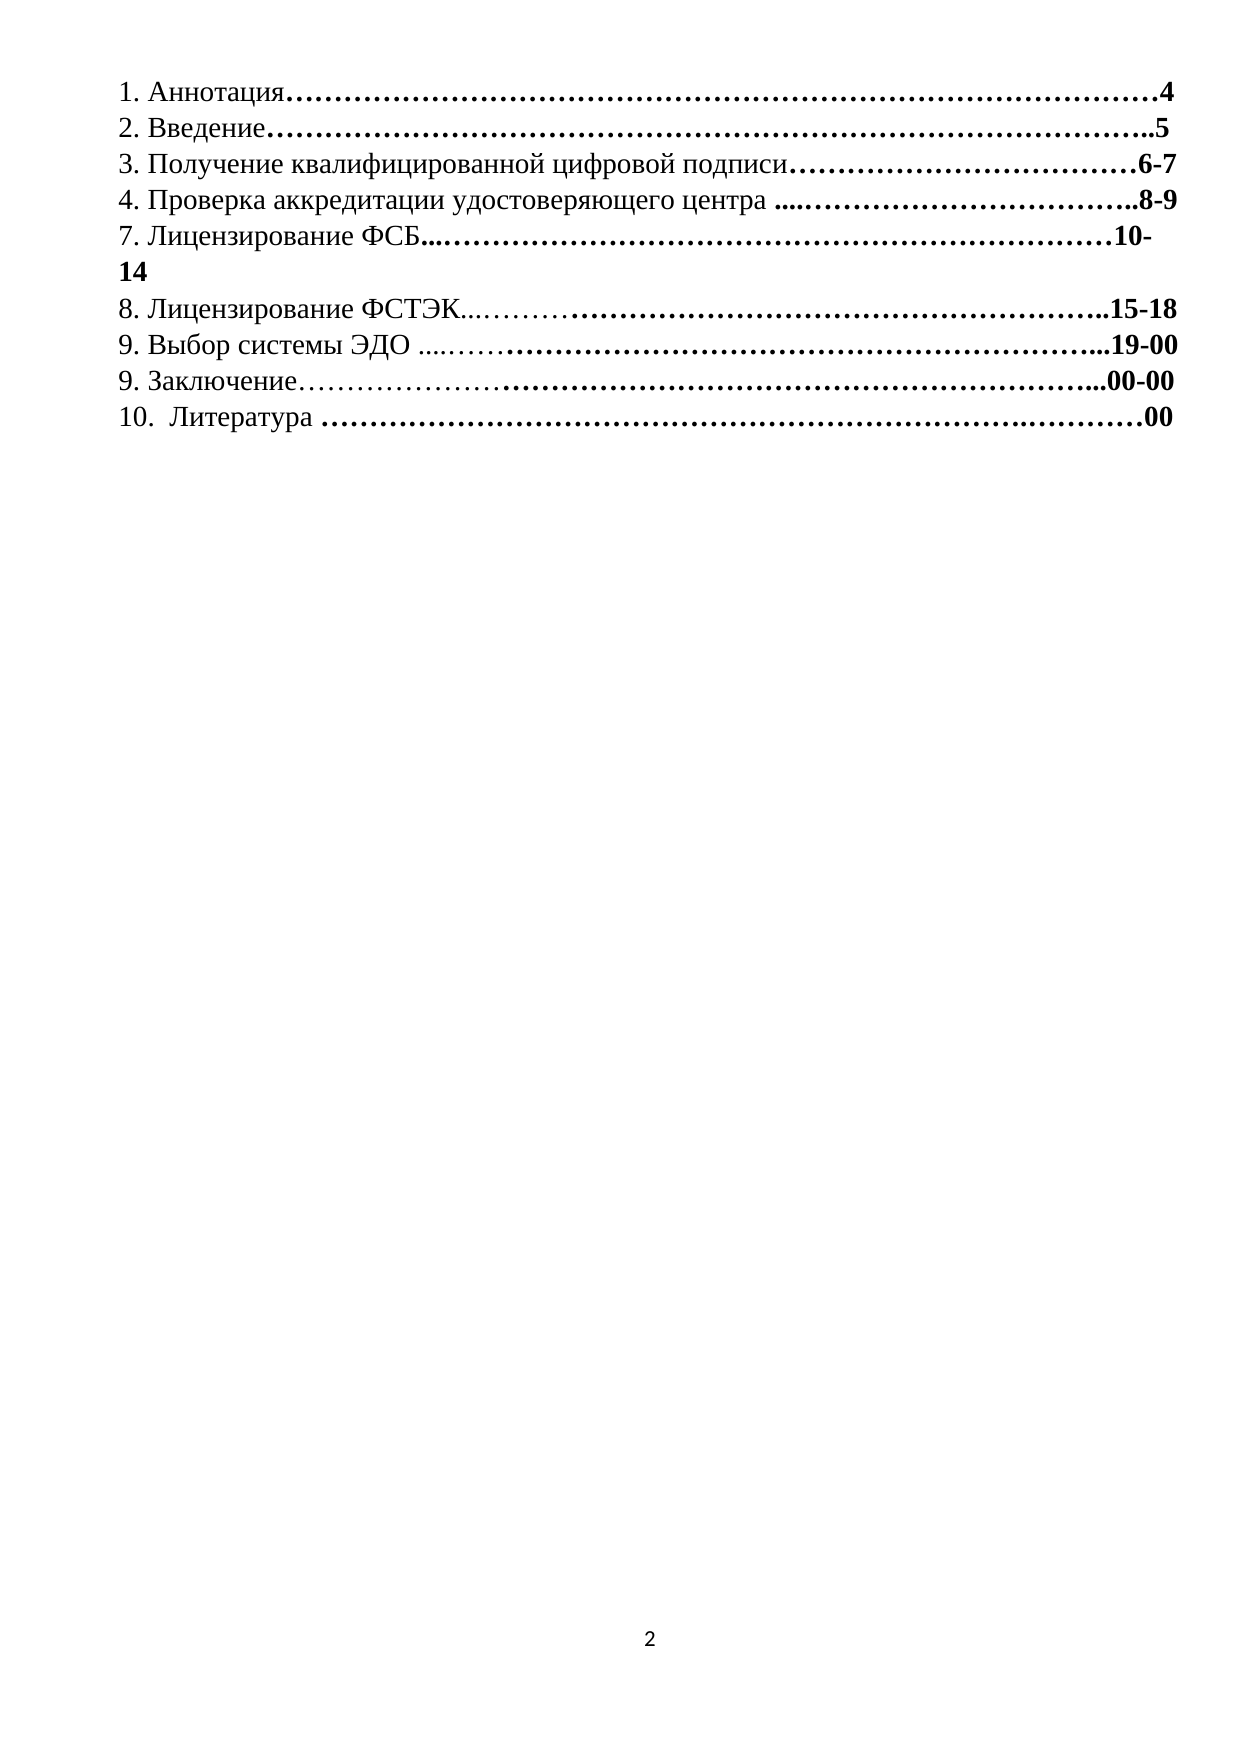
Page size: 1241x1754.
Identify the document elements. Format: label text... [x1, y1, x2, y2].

text 1. Аннотация………………………………………………………………………………4 2. Введение………………………………………………………………………………..5 3. Получение квалифицированной цифровой подписи………………………………6-7 4. Проверка аккредитации удостоверяющего центра ....……………………………..8-9 7. Лицензирование ФСБ...……………………………………………………………10-14 8. Лицензирование ФСТЭК...………………………………………………………..15-18 [118, 74, 1181, 324]
text 9. Заключение………………………………………………………………………...00-00 10. Литература ……………………………………………………………….…………00 [118, 363, 1181, 499]
text 9. Выбор системы ЭДО ....…………………………………………………………...19-00 [118, 327, 1181, 360]
